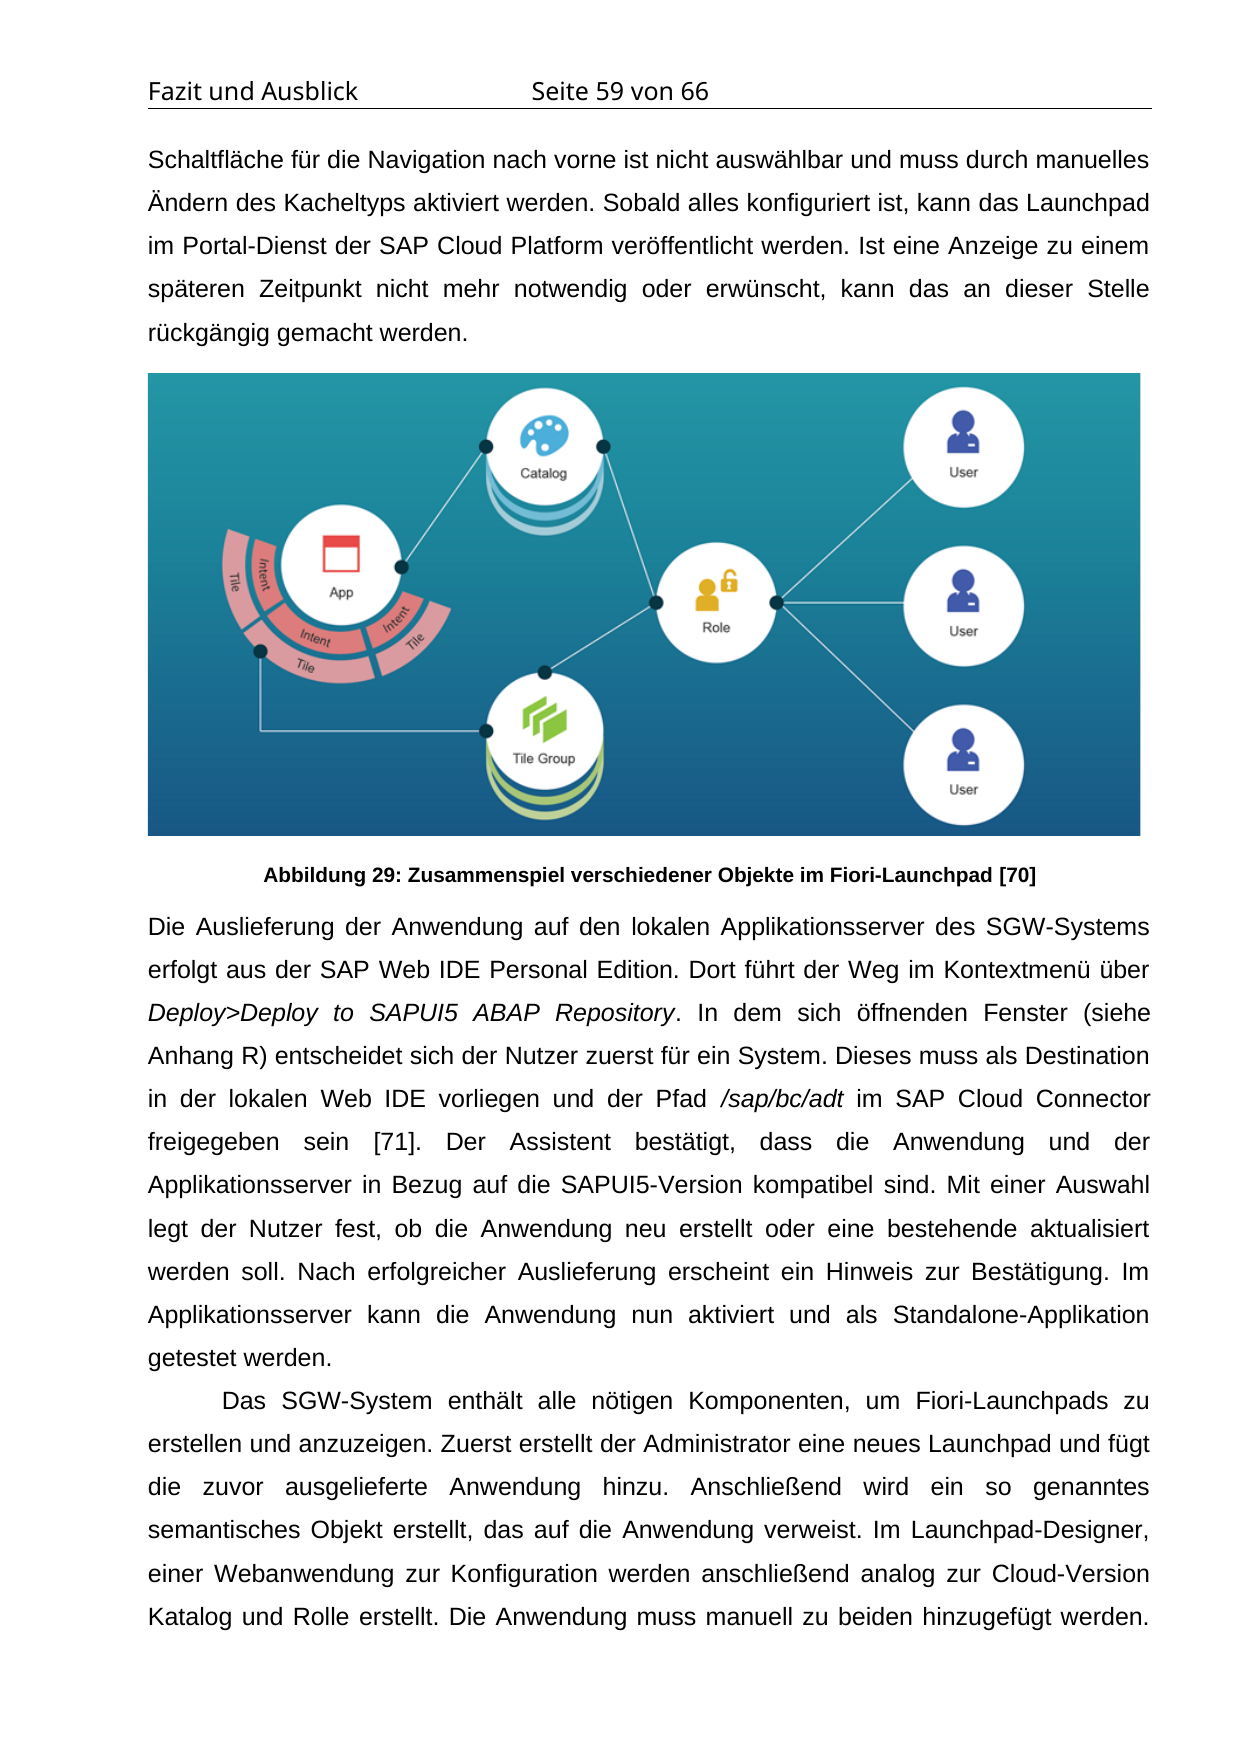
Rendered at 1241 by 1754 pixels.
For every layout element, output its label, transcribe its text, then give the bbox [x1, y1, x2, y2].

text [148, 145, 1152, 346]
picture [147, 373, 1141, 836]
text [148, 1386, 1152, 1630]
text Die Auslieferung der Anwendung auf den lokalen Applikationsserver des SGW-Systems erfolgt aus der SAP Web IDE Personal Edition. Dort führt der Weg im Kontextmenü über Deploy>Deploy to SAPUI5 ABAP Repository. In dem sich öffnenden Fenster (siehe Anhang 11P) entscheidet sich der Nutzer zuerst für ein System. Dieses muss als Destination in der lokalen Web IDE vorliegen und der Pfad /sap/bc/adt im SAP Cloud Connector freigegeben sein . Der Assistent bestätigt, dass die Anwendung und der Applikationsserver in Bezug auf die SAPUI5-Version kompatibel sind. Mit einer Auswahl legt der Nutzer fest, ob die Anwendung neu erstellt oder eine bestehende aktualisiert werden soll. Nach erfolgreicher Auslieferung erscheint ein Hinweis zur Bestätigung. Im Applikationsserver kann die Anwendung nun aktiviert und als Standalone-Applikation getestet werden. [148, 912, 1152, 1372]
